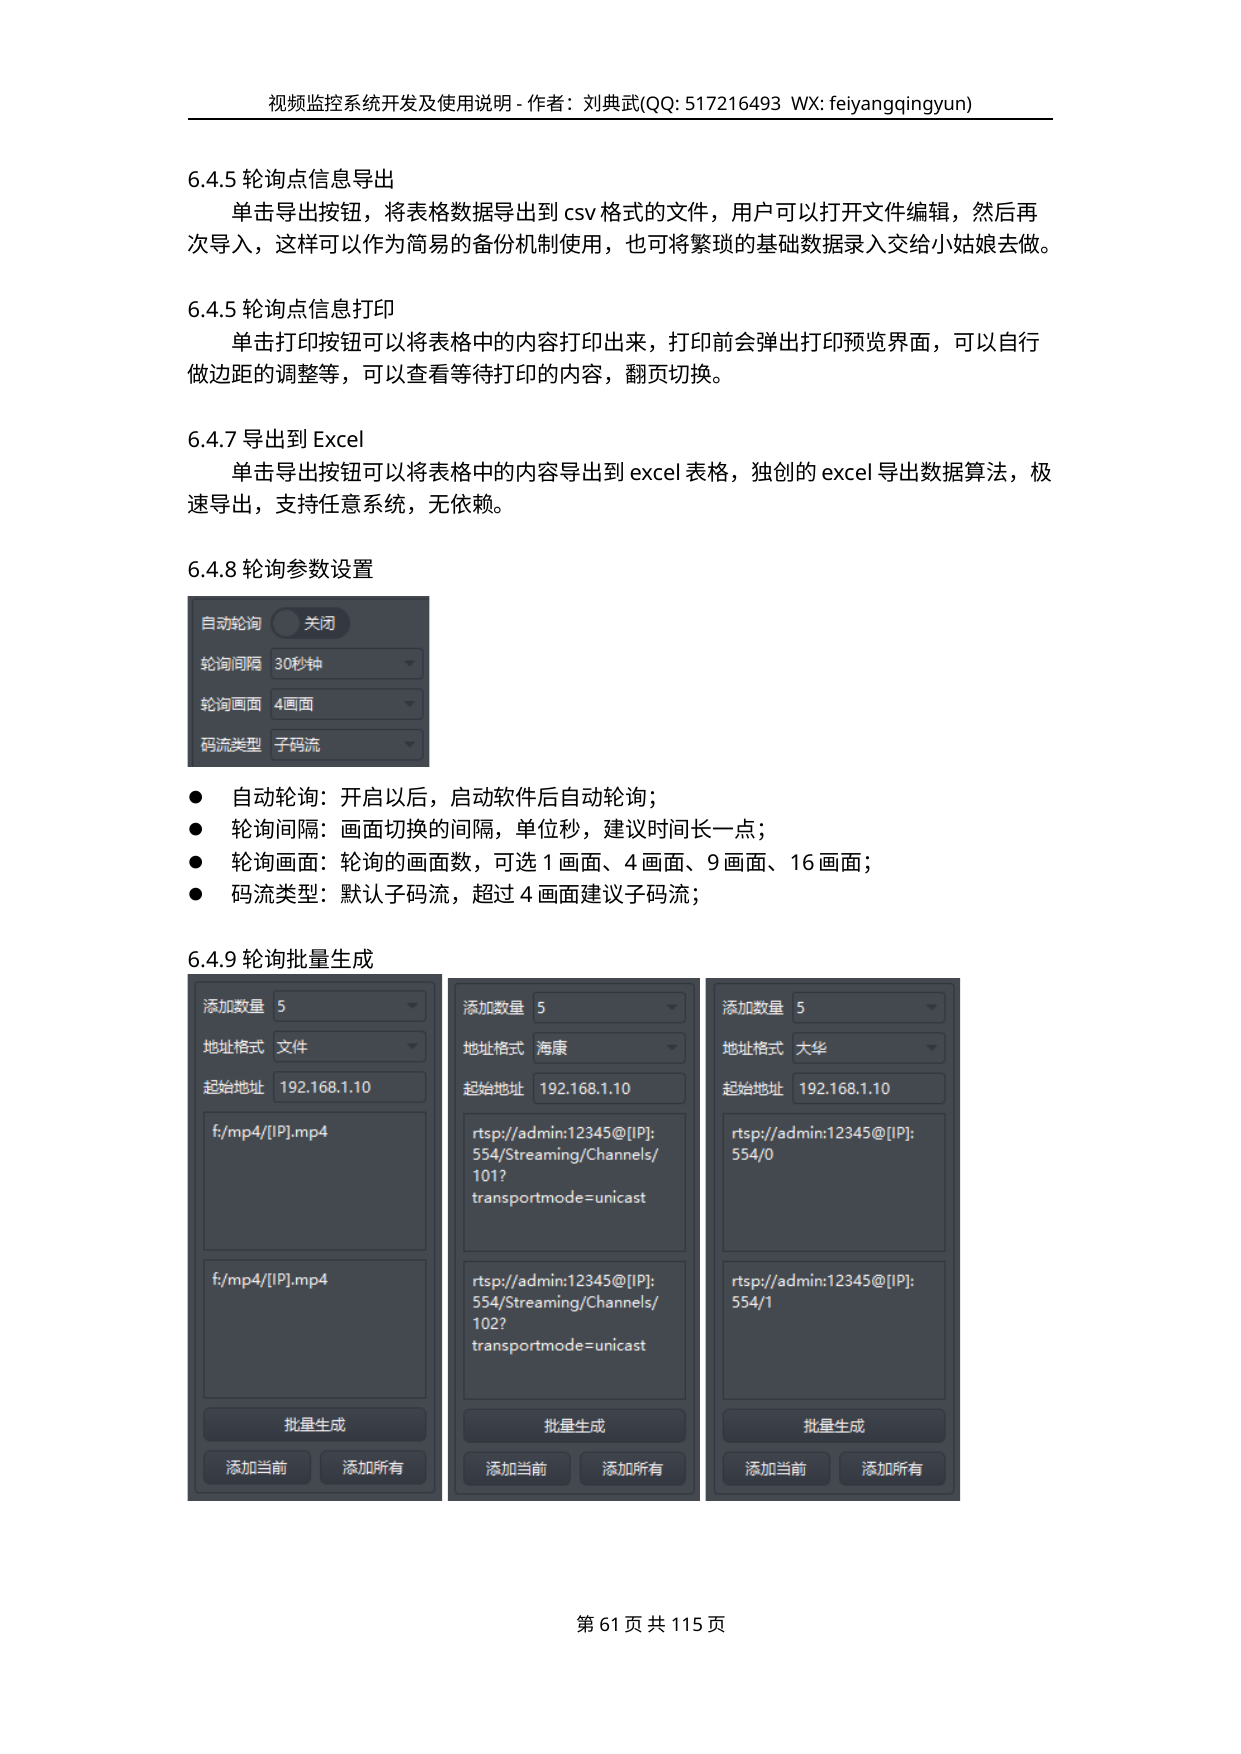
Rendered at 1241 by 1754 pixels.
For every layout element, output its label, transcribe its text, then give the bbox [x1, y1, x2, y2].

text 6.4.5 轮询点信息打印 [187, 292, 1053, 324]
text 6.4.9 轮询批量生成 [187, 942, 1053, 974]
list 轮询间隔：画面切换的间隔，单位秒，建议时间长一点； [187, 812, 1053, 844]
text 6.4.5 轮询点信息导出 [187, 162, 1053, 194]
picture [187, 596, 430, 767]
picture [187, 974, 443, 1501]
picture [705, 978, 961, 1501]
list 自动轮询：开启以后，启动软件后自动轮询； [187, 779, 1053, 812]
picture [447, 978, 700, 1501]
text 单击打印按钮可以将表格中的内容打印出来，打印前会弹出打印预览界面，可以自行做边距的调整等，可以查看等待打印的内容，翻页切换。 [187, 324, 1053, 389]
list 码流类型：默认子码流，超过4画面建议子码流； [187, 877, 1053, 909]
text 6.4.8 轮询参数设置 [187, 552, 1053, 584]
text 6.4.7 导出到Excel [187, 422, 1053, 454]
text 单击导出按钮，将表格数据导出到csv格式的文件，用户可以打开文件编辑，然后再次导入，这样可以作为简易的备份机制使用，也可将繁琐的基础数据录入交给小姑娘去做。 [187, 194, 1053, 259]
list 轮询画面：轮询的画面数，可选1画面、4画面、9画面、16画面； [187, 844, 1053, 877]
text 单击导出按钮可以将表格中的内容导出到excel表格，独创的excel导出数据算法，极速导出，支持任意系统，无依赖。 [187, 454, 1053, 519]
